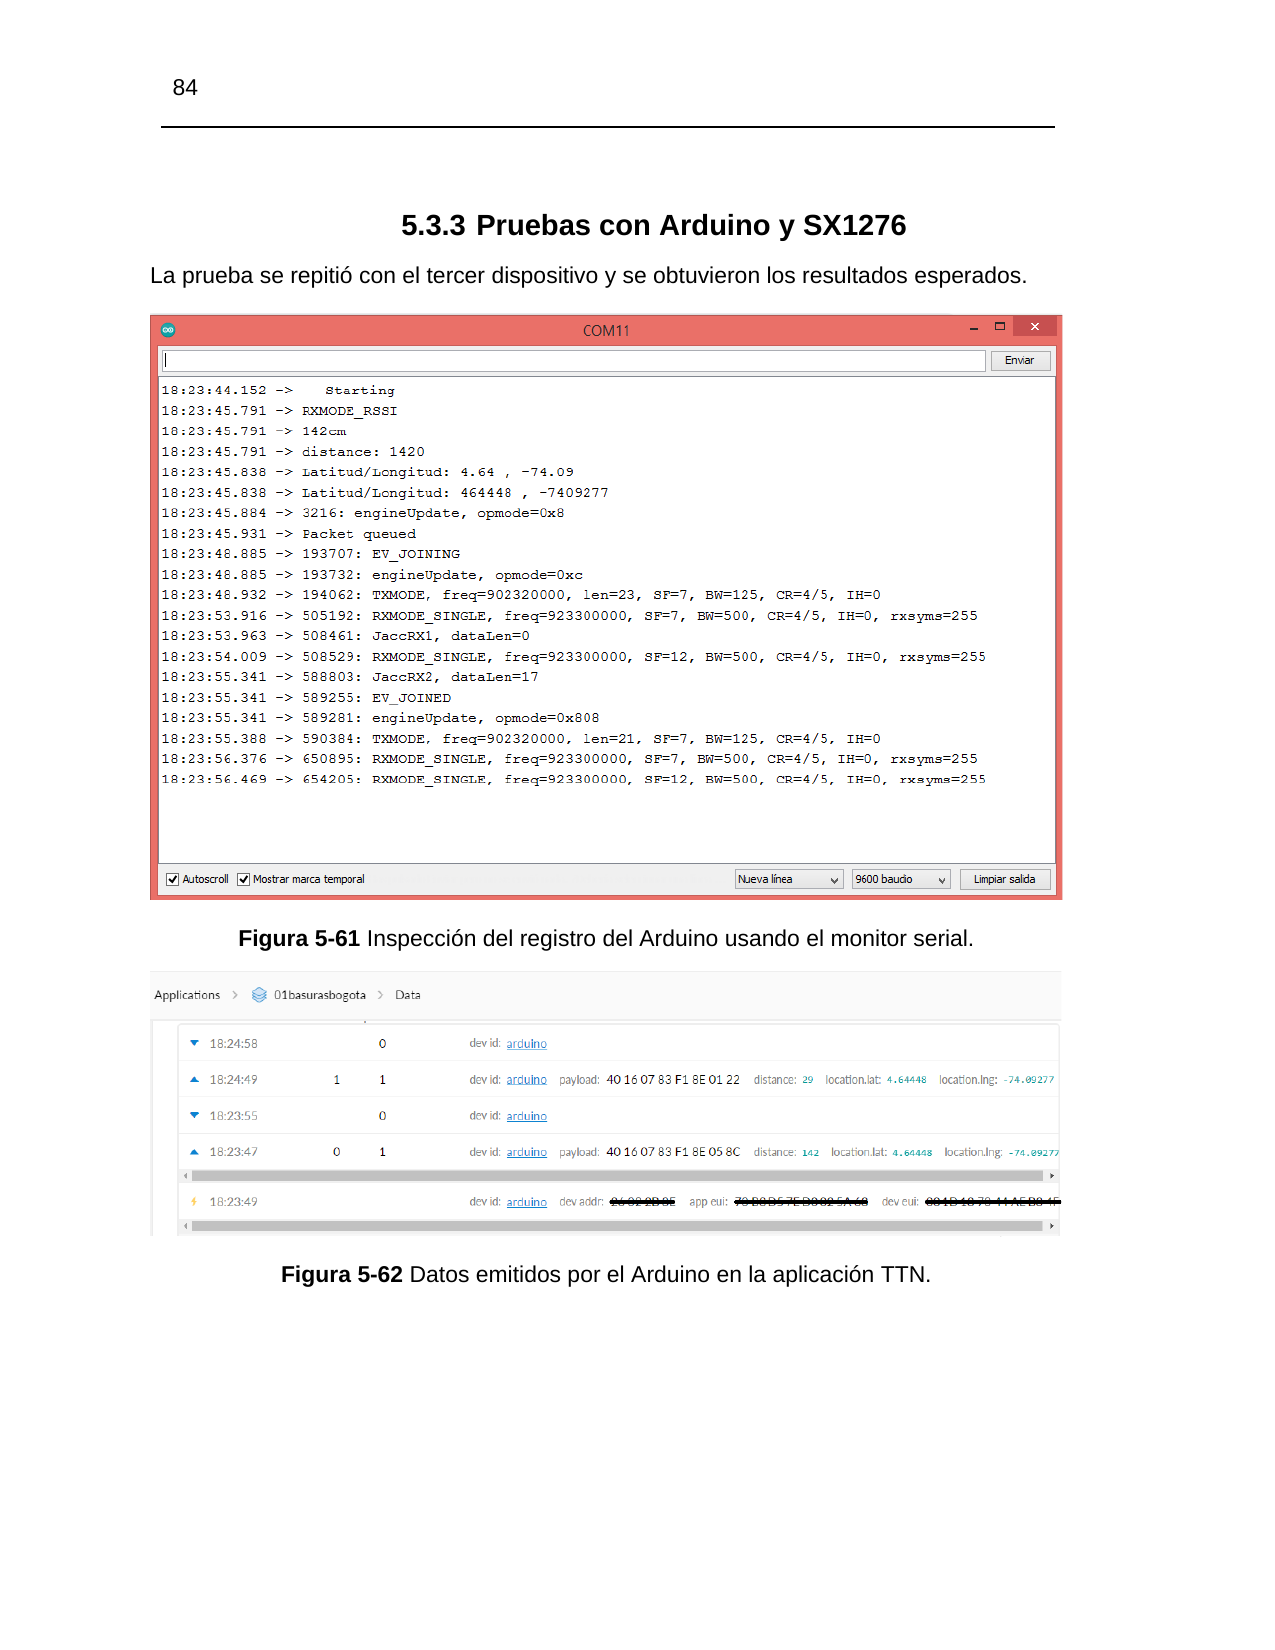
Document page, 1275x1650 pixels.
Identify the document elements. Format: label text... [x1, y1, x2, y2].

subtitle Pruebas con Arduino y SX1276 [401, 208, 1062, 241]
picture [150, 313, 1063, 900]
picture [150, 971, 1062, 1237]
text La prueba se repitió con el tercer dispositivo y se obtuvieron los resultados esperados. [150, 262, 1062, 288]
